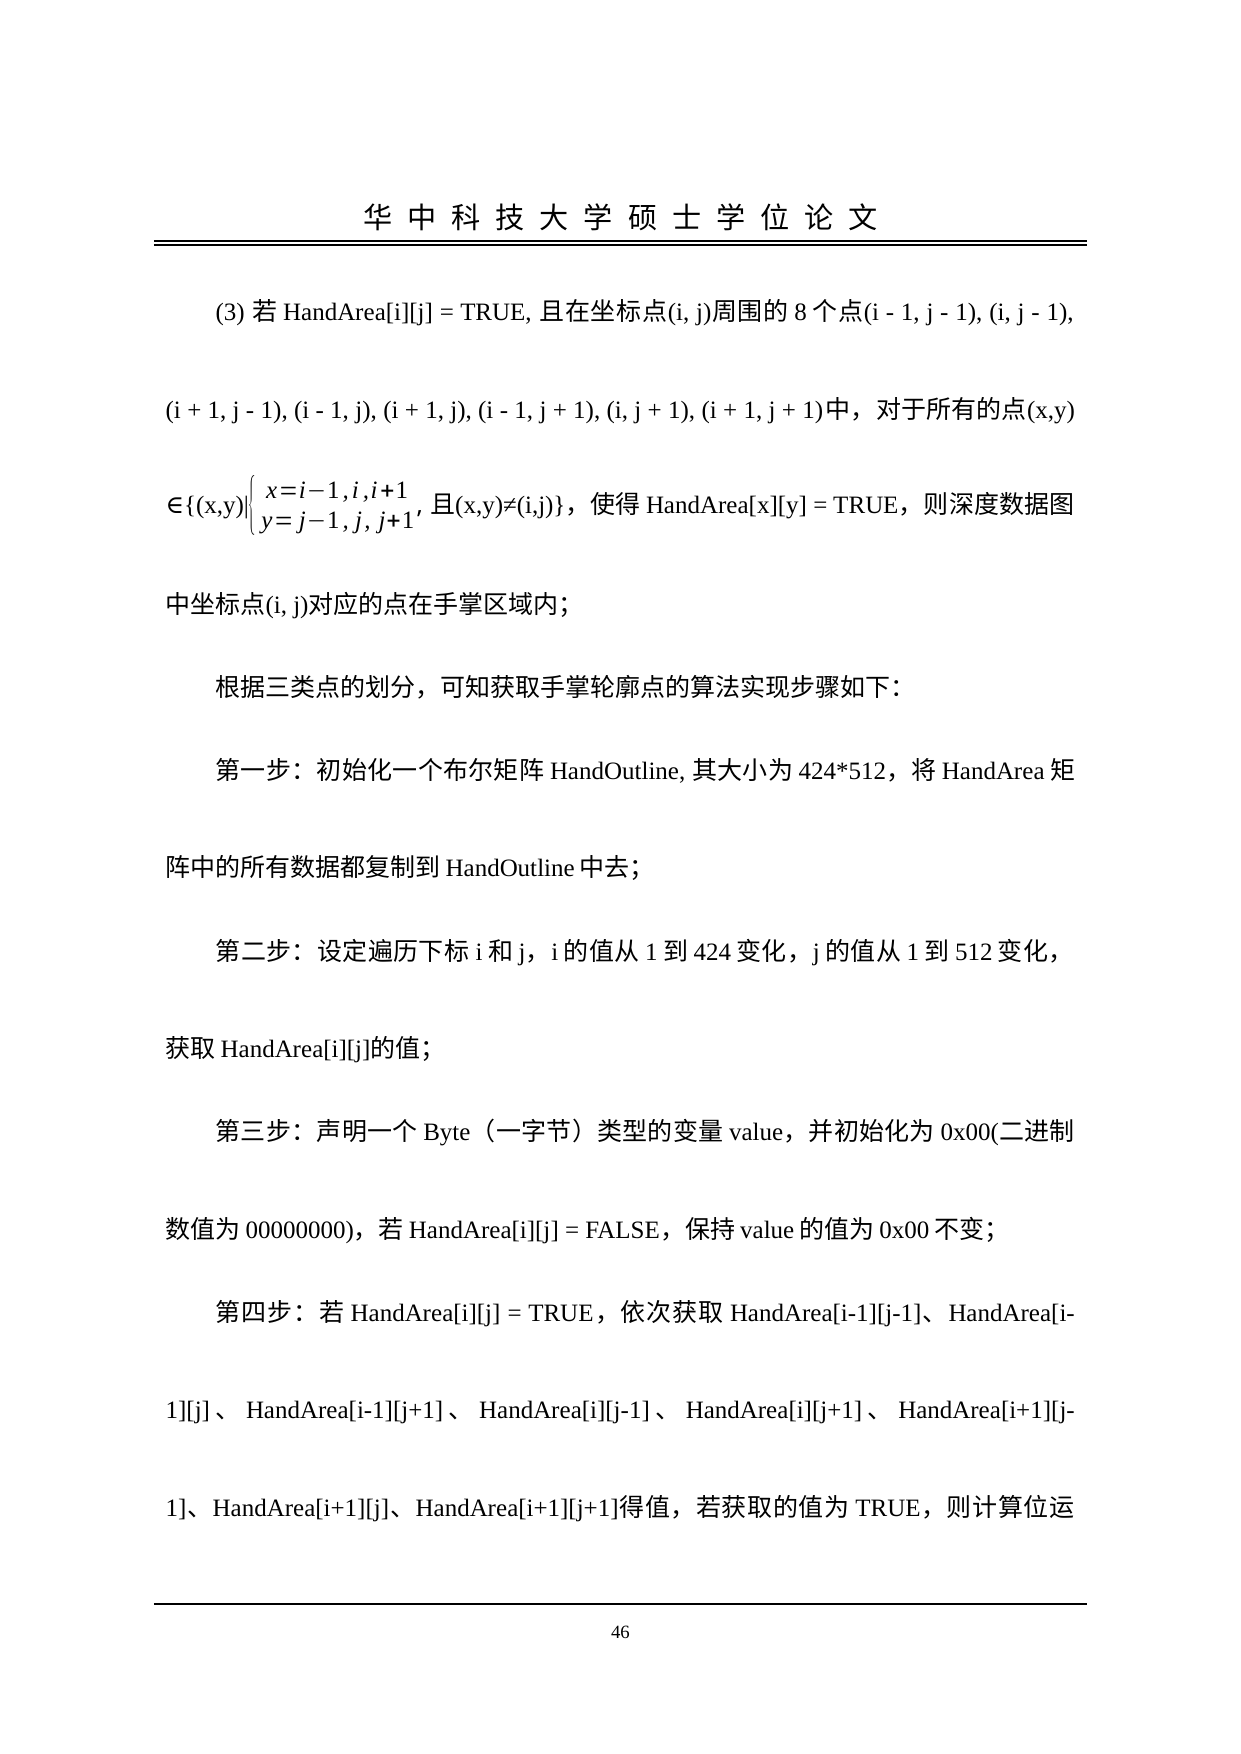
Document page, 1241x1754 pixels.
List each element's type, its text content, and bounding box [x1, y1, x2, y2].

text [165, 1278, 1075, 1538]
text 第一步：初始化一个布尔矩阵HandOutline, 其大小为424*512，将HandArea矩阵中的所有数据都复制到HandOutline中去； [165, 736, 1075, 898]
text (3) 若HandArea[i][j] = TRUE, 且在坐标点(i, j)周围的8个点(i - 1, j - 1), (i, j - 1), (i + 1, j - 1), (i - 1, j), (i + 1, j), (i - 1, j + 1), (i, j + 1), (i + 1, j + 1)中，对于所有的点(x,y) ∈{(x,y)|, 且(x,y)≠(i,j)}，使得HandArea[x][y] = TRUE，则深度数据图中坐标点(i, j)对应的点在手掌区域内； [165, 277, 1075, 635]
text 第二步：设定遍历下标i和j，i的值从1到424变化，j的值从1到512变化，获取HandArea[i][j]的值； [165, 917, 1075, 1079]
text 根据三类点的划分，可知获取手掌轮廓点的算法实现步骤如下： [165, 653, 1075, 718]
text 第三步：声明一个Byte（一字节）类型的变量value，并初始化为0x00(二进制数值为00000000)，若HandArea[i][j] = FALSE，保持value的值为0x00不变； [165, 1097, 1075, 1260]
